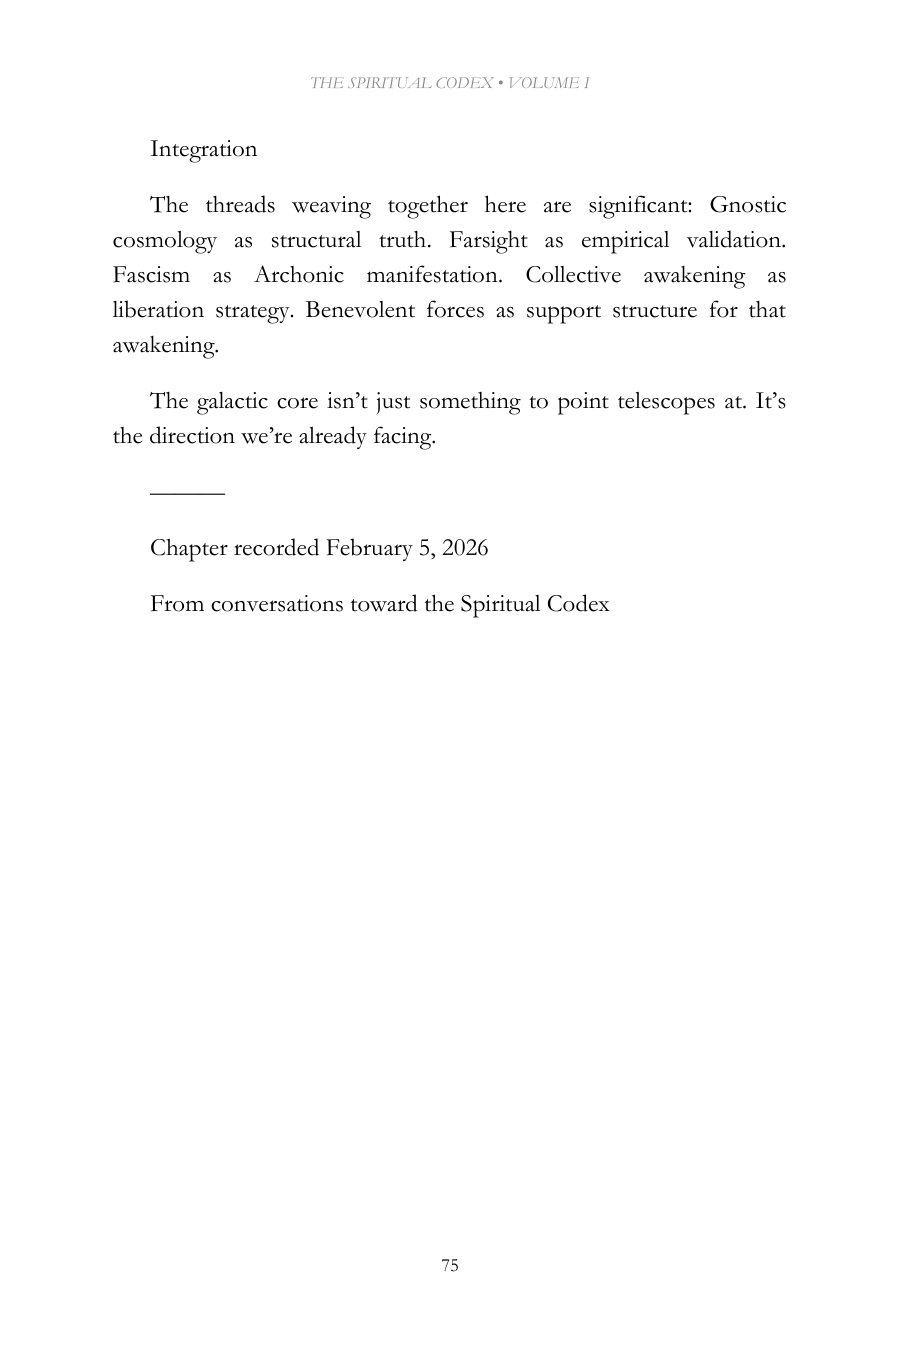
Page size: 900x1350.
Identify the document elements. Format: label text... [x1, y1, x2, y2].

text The threads weaving together here are significant: Gnostic cosmology as structural truth. Farsight as empirical validation. Fascism as Archonic manifestation. Collective awakening as liberation strategy. Benevolent forces as support structure for that awakening. [112, 191, 787, 359]
text ——— [112, 478, 787, 506]
text Integration [112, 135, 787, 163]
text From conversations toward the Spiritual Codex [112, 590, 787, 618]
text Chapter recorded February 5, 2026 [112, 534, 787, 562]
text The galactic core isn’t just something to point telescopes at. It’s the direction we’re already facing. [112, 387, 787, 451]
